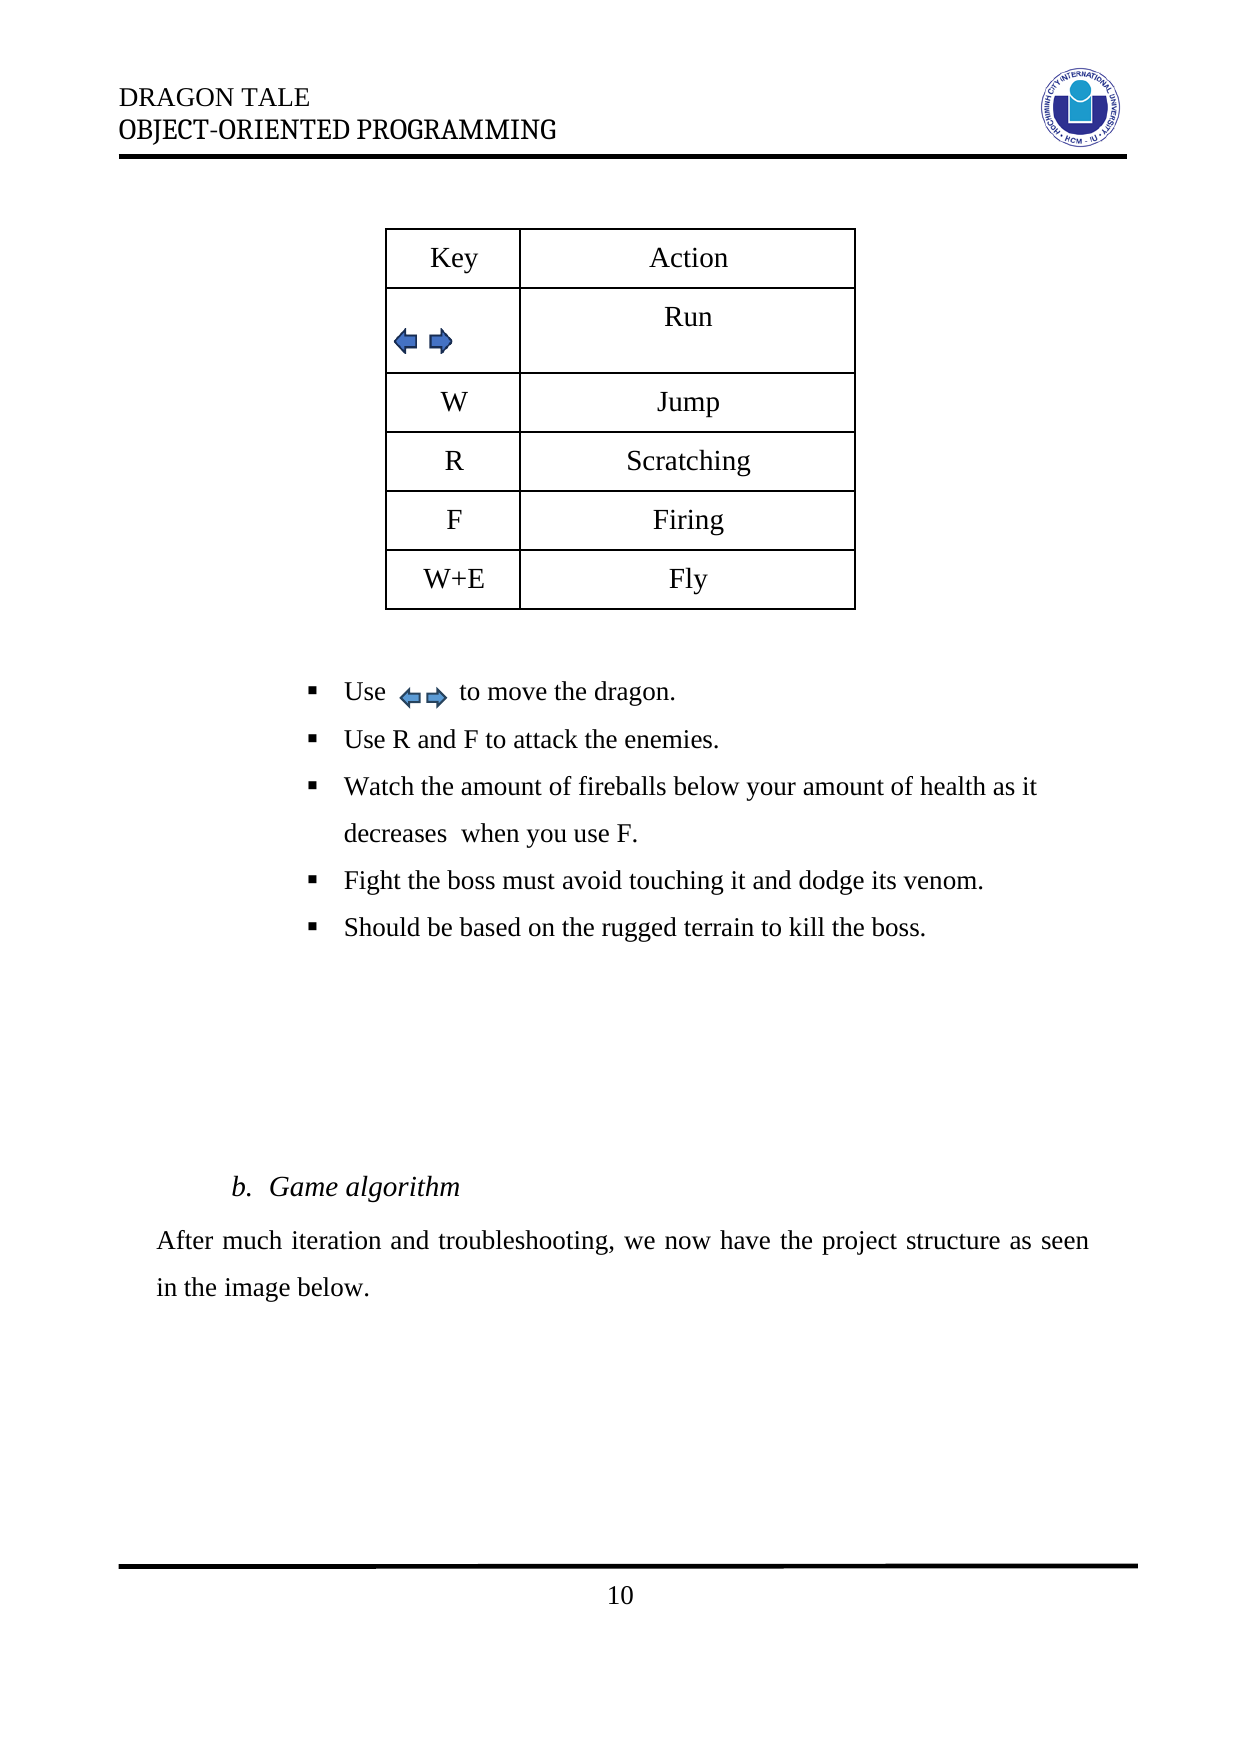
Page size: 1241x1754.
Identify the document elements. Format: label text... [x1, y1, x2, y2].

list Use to move the dragon. [306, 675, 1122, 707]
table_cell W+E [387, 551, 519, 608]
list Fight the boss must avoid touching it and dodge its venom. [306, 864, 1122, 895]
table_header Action [521, 230, 854, 287]
table_cell R [387, 433, 519, 490]
list Game algorithm [231, 1169, 1122, 1202]
picture [393, 328, 417, 354]
picture [429, 328, 453, 354]
list Watch the amount of fireballs below your amount of health as it decreases when you use F. [306, 770, 1099, 848]
table_cell W [387, 374, 519, 431]
table_cell Run [521, 289, 854, 372]
table_header Key [387, 230, 519, 287]
table_cell F [387, 492, 519, 549]
list Use R and F to attack the enemies. [306, 723, 1122, 755]
list Should be based on the rugged terrain to kill the boss. [306, 911, 1122, 942]
table_cell [387, 289, 519, 372]
table_cell Jump [521, 374, 854, 431]
table_cell Fly [521, 551, 854, 608]
table_cell Firing [521, 492, 854, 549]
picture [1038, 66, 1122, 149]
table_cell Scratching [521, 433, 854, 490]
text After much iteration and troubleshooting, we now have the project structure as seen in the image below. [156, 1224, 1090, 1302]
